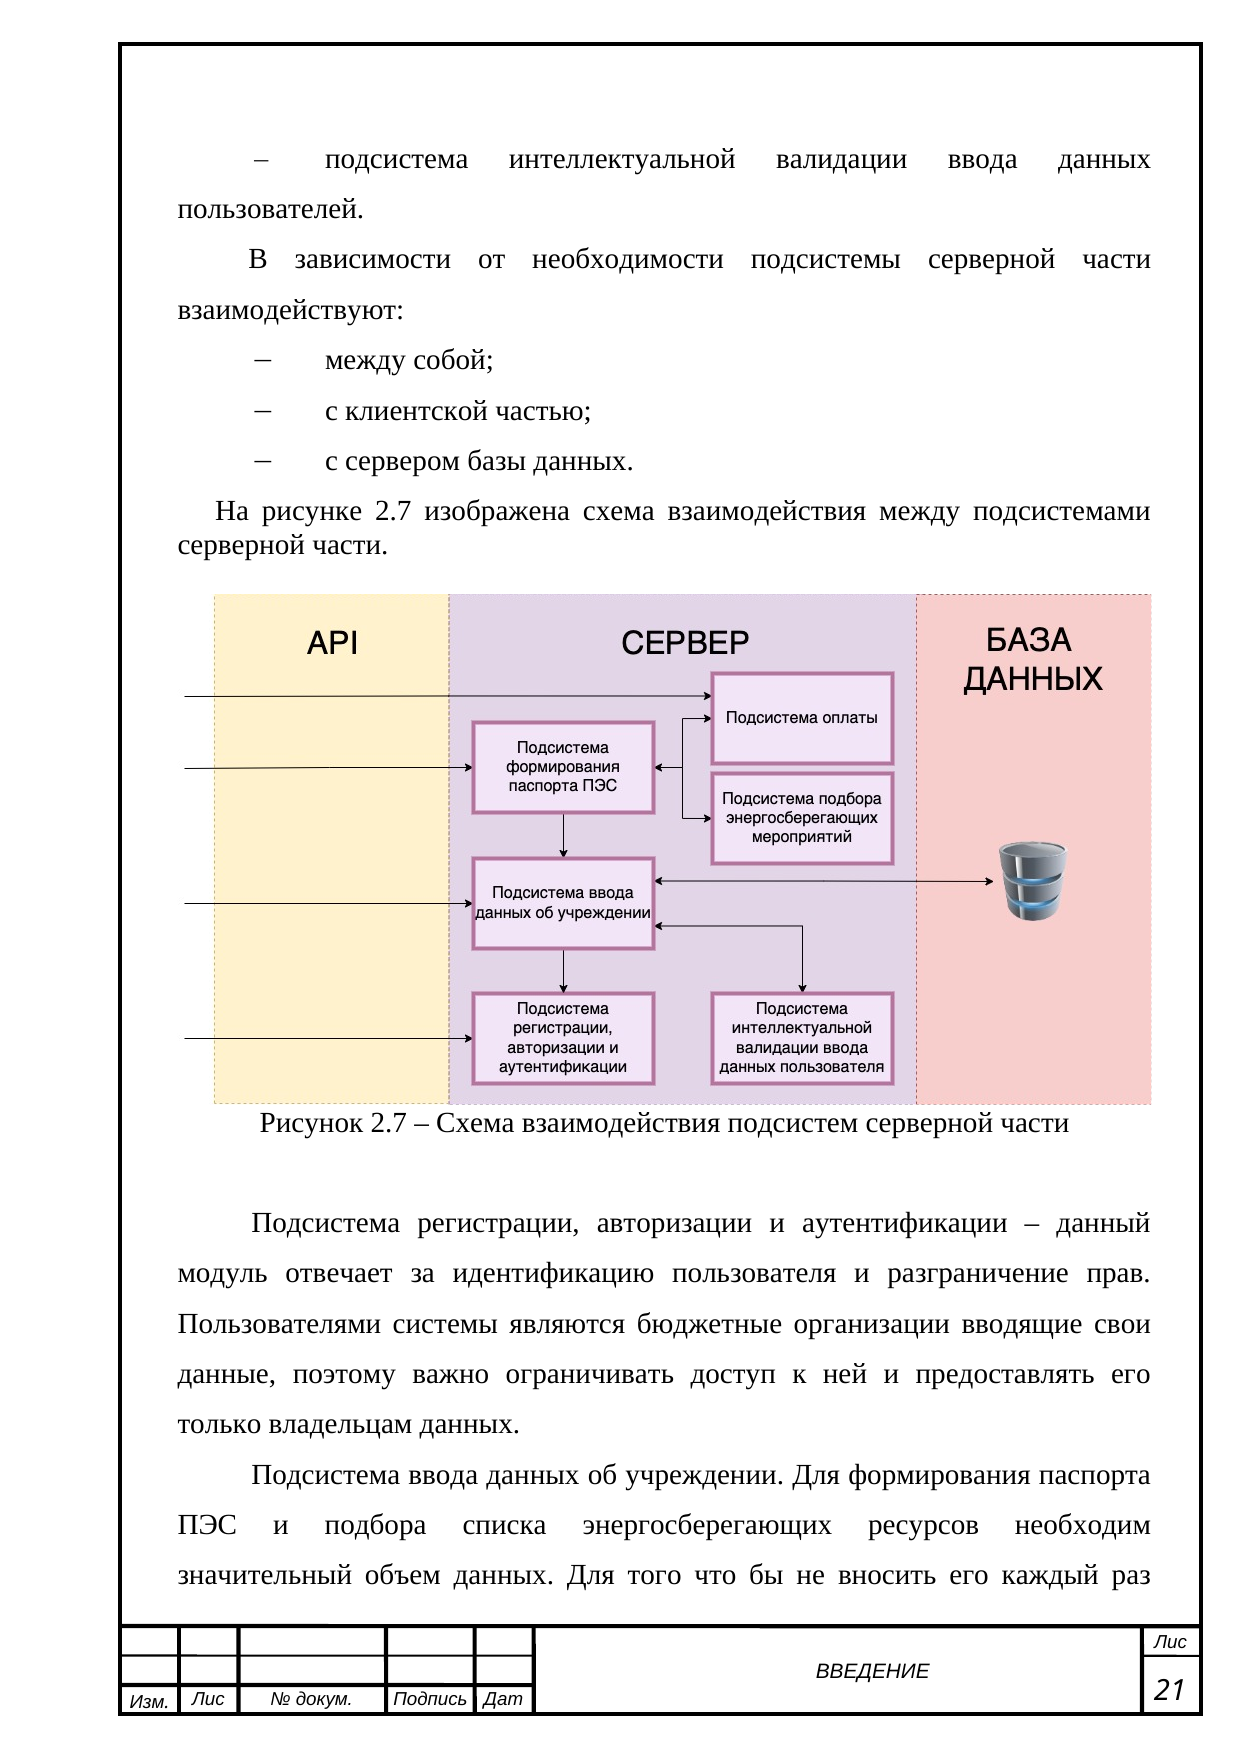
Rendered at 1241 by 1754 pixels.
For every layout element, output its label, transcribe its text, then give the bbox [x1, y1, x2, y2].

text Подсистема регистрации, авторизации и аутентификации – данный модуль отвечает за идентификацию пользователя и разграничение прав. Пользователями системы являются бюджетные организации вводящие свои данные, поэтому важно ограничивать доступ к ней и предоставлять его только владельцам данных. [177, 1205, 1152, 1440]
list между собой; [177, 342, 1152, 376]
picture [177, 594, 1152, 1105]
text В зависимости от необходимости подсистемы серверной части взаимодействуют: [177, 242, 1152, 325]
text Рисунок 2.7 – Схема взаимодействия подсистем серверной части [177, 1105, 1152, 1138]
list подсистема интеллектуальной валидации ввода данных пользователей. [177, 141, 1152, 225]
list с сервером базы данных. [177, 443, 1152, 477]
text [177, 1457, 1152, 1591]
list с клиентской частью; [177, 393, 1152, 426]
text На рисунке 2.7 изображена схема взаимодействия между подсистемами серверной части. [177, 493, 1152, 561]
